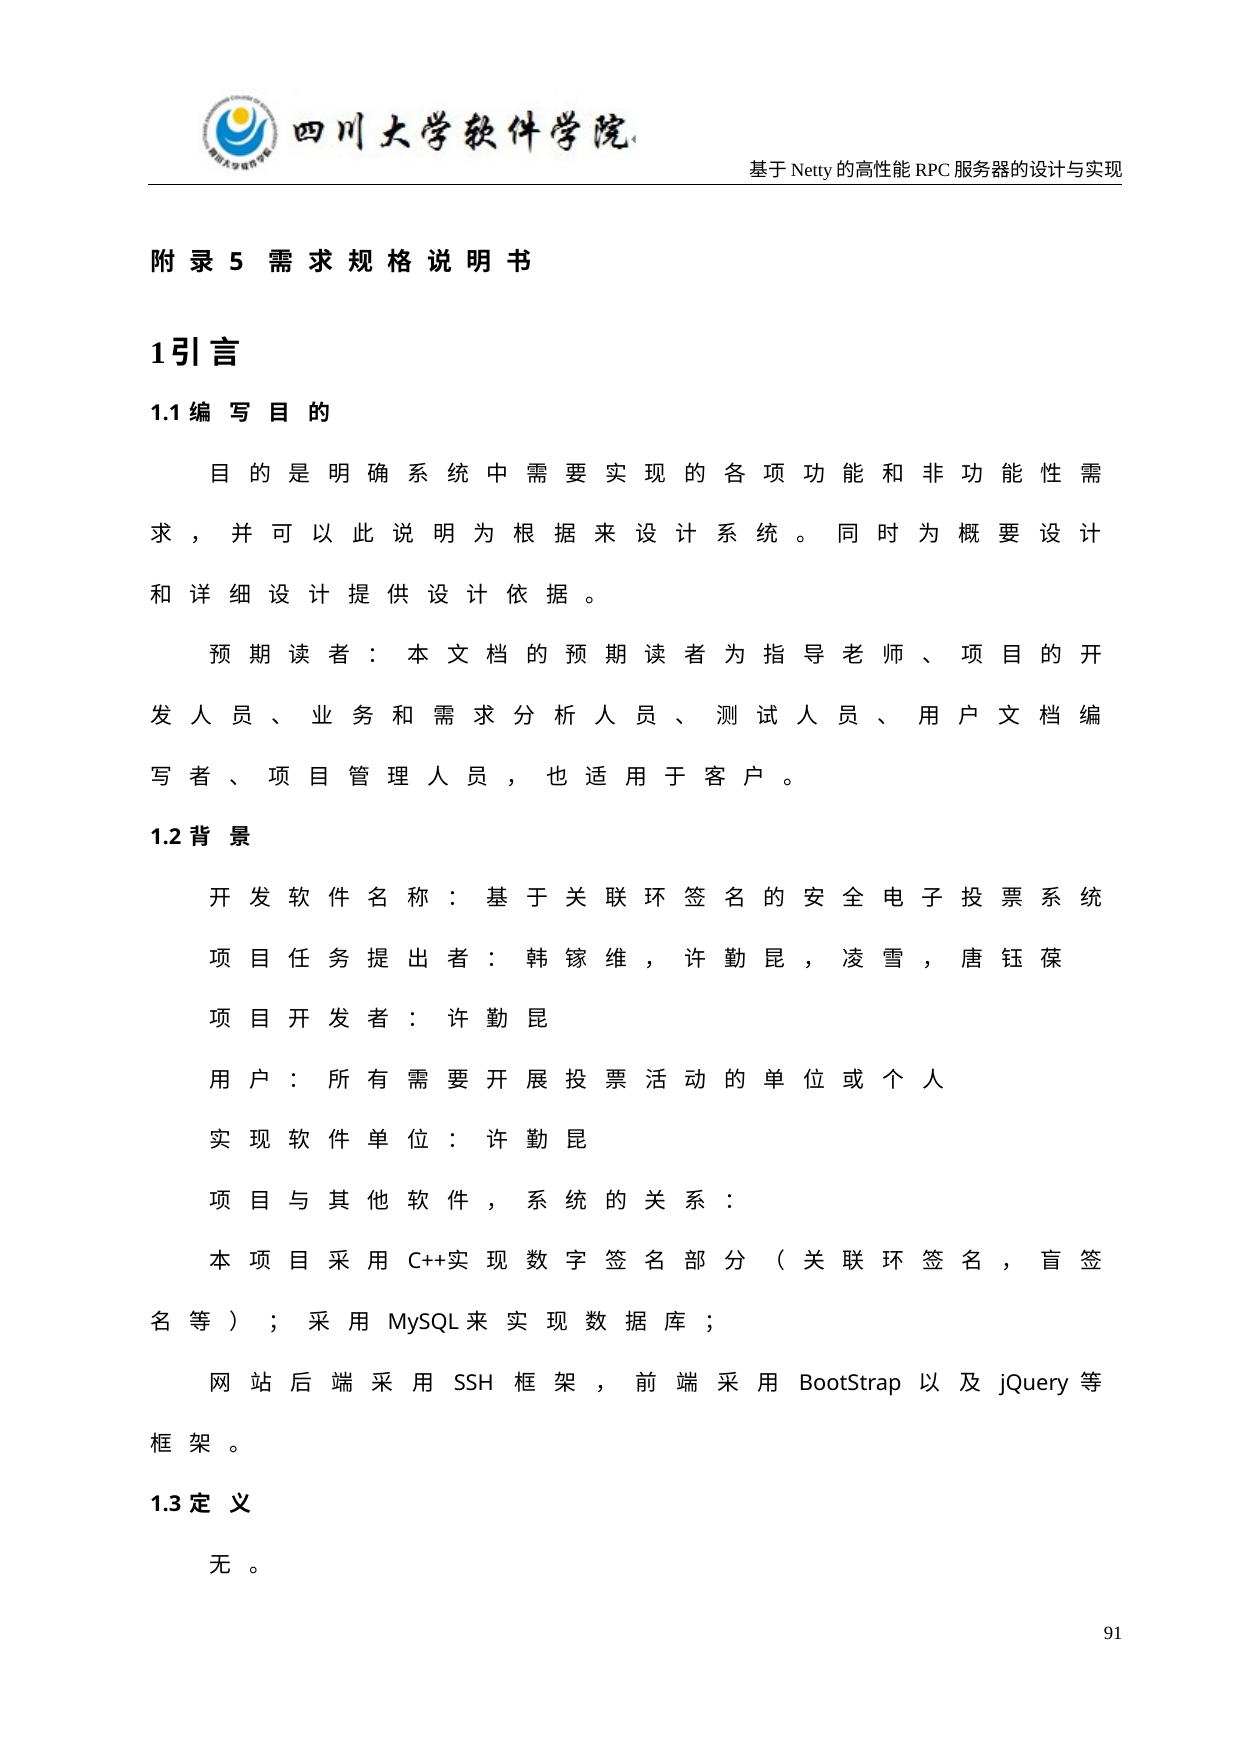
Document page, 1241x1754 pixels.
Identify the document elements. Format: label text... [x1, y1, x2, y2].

subtitle 1引言 [150, 320, 1120, 380]
text 目的是明确系统中需要实现的各项功能和非功能性需求，并可以此说明为根据来设计系统。同时为概要设计和详细设计提供设计依据。 [150, 441, 1120, 623]
text 无。 [150, 1532, 1120, 1593]
text 1.1编写目的 [150, 380, 1120, 441]
text 本项目采用C++实现数字签名部分（关联环签名，盲签名等）；采用MySQL来实现数据库； [150, 1229, 1120, 1350]
text 项目与其他软件，系统的关系： [150, 1168, 1120, 1229]
subtitle 附录5 需求规格说明书 [150, 229, 1120, 289]
text 项目任务提出者：韩镓维，许勤昆，凌雪，唐钰葆 [150, 926, 1120, 987]
text 1.3定义 [150, 1472, 1120, 1532]
text 开发软件名称：基于关联环签名的安全电子投票系统 [150, 865, 1120, 926]
picture [197, 88, 639, 177]
text 预期读者：本文档的预期读者为指导老师、项目的开发人员、业务和需求分析人员、测试人员、用户文档编写者、项目管理人员，也适用于客户。 [150, 623, 1120, 805]
text 项目开发者：许勤昆 [150, 987, 1120, 1047]
text 网站后端采用SSH框架，前端采用BootStrap以及jQuery等框架。 [150, 1350, 1120, 1472]
text 实现软件单位：许勤昆 [150, 1108, 1120, 1168]
text 1.2背景 [150, 805, 1120, 865]
text 用户：所有需要开展投票活动的单位或个人 [150, 1047, 1120, 1108]
